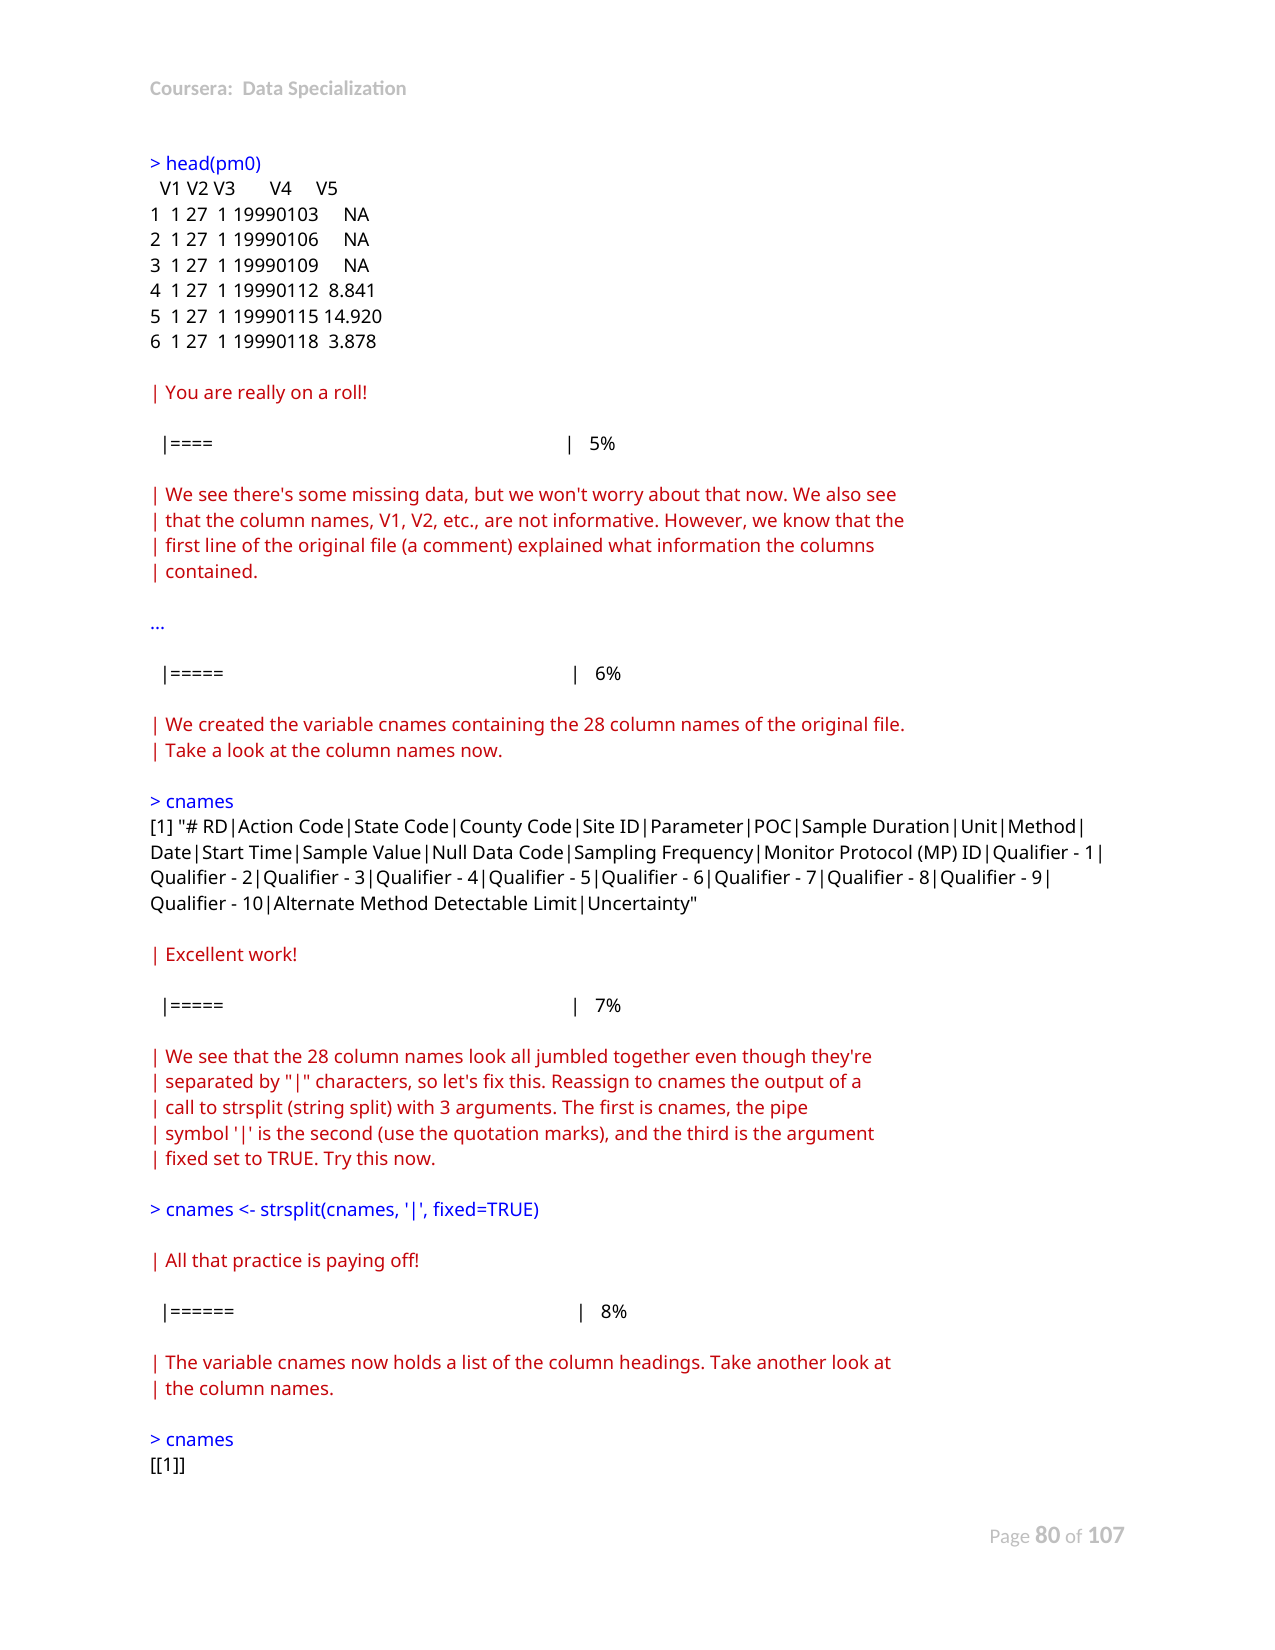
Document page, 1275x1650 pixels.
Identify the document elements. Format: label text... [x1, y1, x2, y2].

text |===== | 7% [150, 992, 1125, 1018]
text > cnames [150, 1426, 1125, 1452]
text > head(pm0) [150, 150, 1125, 176]
text > cnames <- strsplit(cnames, '|', fixed=TRUE) [150, 1196, 1125, 1222]
text | You are really on a roll! [150, 380, 1125, 405]
text | first line of the original file (a comment) explained what information the columns [150, 533, 1125, 558]
text 5 1 27 1 19990115 14.920 [150, 303, 1125, 329]
text | that the column names, V1, V2, etc., are not informative. However, we know that the [150, 507, 1125, 533]
text |====== | 8% [150, 1298, 1125, 1324]
text 4 1 27 1 19990112 8.841 [150, 278, 1125, 303]
text | We created the variable cnames containing the 28 column names of the original file. [150, 711, 1125, 737]
text | We see that the 28 column names look all jumbled together even though they're [150, 1043, 1125, 1069]
text V1 V2 V3 V4 V5 [150, 176, 1125, 201]
text ... [150, 609, 1125, 635]
text | All that practice is paying off! [150, 1247, 1125, 1273]
text | symbol '|' is the second (use the quotation marks), and the third is the argument [150, 1120, 1125, 1145]
text | We see there's some missing data, but we won't worry about that now. We also see [150, 482, 1125, 507]
text 3 1 27 1 19990109 NA [150, 252, 1125, 278]
text |===== | 6% [150, 660, 1125, 686]
text | Take a look at the column names now. [150, 737, 1125, 762]
text | the column names. [150, 1375, 1125, 1401]
text [1] "# RD|Action Code|State Code|County Code|Site ID|Parameter|POC|Sample Duration|Unit|Method|Date|Start Time|Sample Value|Null Data Code|Sampling Frequency|Monitor Protocol (MP) ID|Qualifier - 1|Qualifier - 2|Qualifier - 3|Qualifier - 4|Qualifier - 5|Qualifier - 6|Qualifier - 7|Qualifier - 8|Qualifier - 9|Qualifier - 10|Alternate Method Detectable Limit|Uncertainty" [150, 813, 1125, 916]
text > cnames [150, 788, 1125, 813]
text 6 1 27 1 19990118 3.878 [150, 329, 1125, 354]
text | separated by "|" characters, so let's fix this. Reassign to cnames the output of a [150, 1069, 1125, 1094]
text | Excellent work! [150, 941, 1125, 967]
text 1 1 27 1 19990103 NA [150, 201, 1125, 227]
text |==== | 5% [150, 431, 1125, 456]
text | The variable cnames now holds a list of the column headings. Take another look at [150, 1349, 1125, 1375]
text | fixed set to TRUE. Try this now. [150, 1145, 1125, 1171]
text [[1]] [150, 1452, 1125, 1477]
text | call to strsplit (string split) with 3 arguments. The first is cnames, the pipe [150, 1094, 1125, 1120]
text 2 1 27 1 19990106 NA [150, 227, 1125, 252]
text | contained. [150, 558, 1125, 584]
